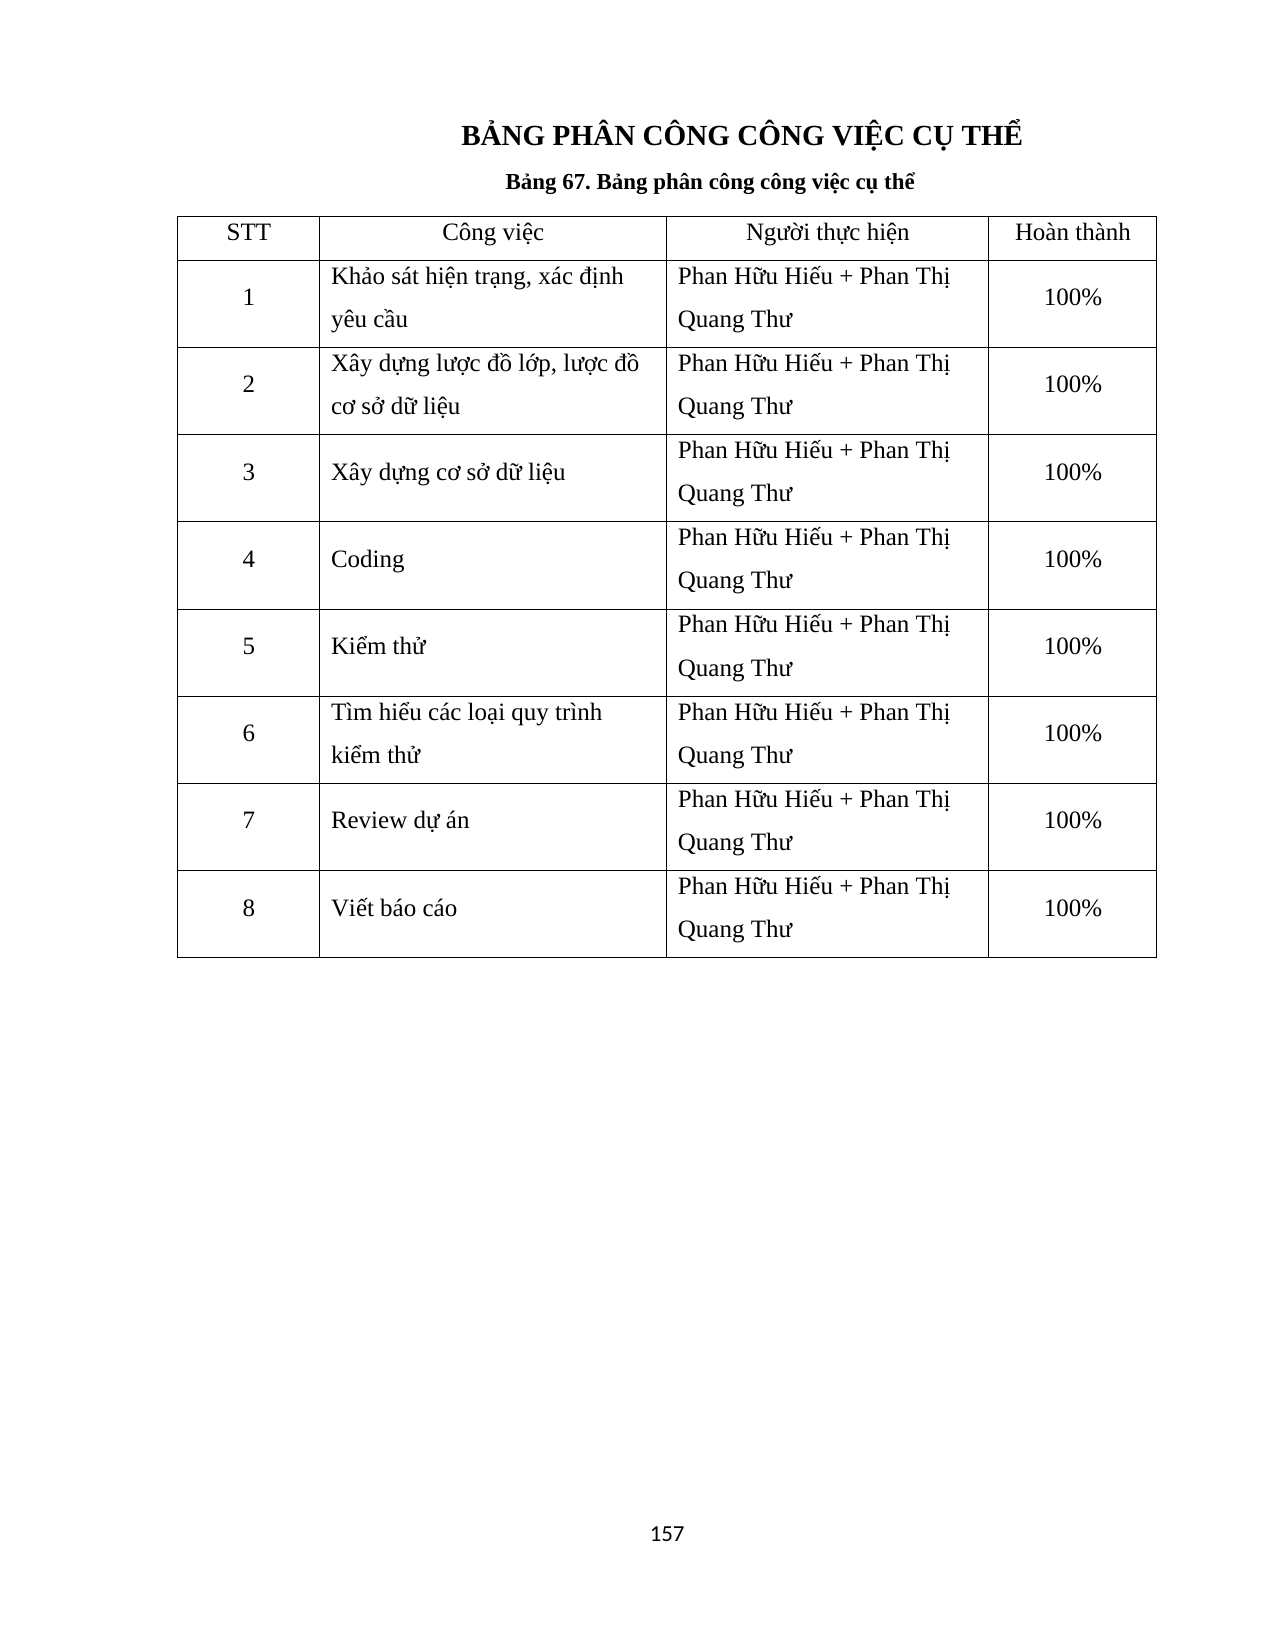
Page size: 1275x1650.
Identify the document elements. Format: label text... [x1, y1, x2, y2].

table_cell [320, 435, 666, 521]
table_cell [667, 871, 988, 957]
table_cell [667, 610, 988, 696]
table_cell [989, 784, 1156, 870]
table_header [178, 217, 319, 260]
list BẢNG PHÂN CÔNG CÔNG VIỆC CỤ THỂ [327, 118, 1157, 152]
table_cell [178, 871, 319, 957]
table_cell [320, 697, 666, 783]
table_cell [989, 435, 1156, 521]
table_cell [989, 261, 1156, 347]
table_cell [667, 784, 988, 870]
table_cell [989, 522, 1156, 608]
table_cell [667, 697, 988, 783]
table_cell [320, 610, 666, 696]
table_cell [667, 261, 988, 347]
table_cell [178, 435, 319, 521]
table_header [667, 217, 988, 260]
text Bảng 67. Bảng phân công công việc cụ thể [177, 168, 1157, 195]
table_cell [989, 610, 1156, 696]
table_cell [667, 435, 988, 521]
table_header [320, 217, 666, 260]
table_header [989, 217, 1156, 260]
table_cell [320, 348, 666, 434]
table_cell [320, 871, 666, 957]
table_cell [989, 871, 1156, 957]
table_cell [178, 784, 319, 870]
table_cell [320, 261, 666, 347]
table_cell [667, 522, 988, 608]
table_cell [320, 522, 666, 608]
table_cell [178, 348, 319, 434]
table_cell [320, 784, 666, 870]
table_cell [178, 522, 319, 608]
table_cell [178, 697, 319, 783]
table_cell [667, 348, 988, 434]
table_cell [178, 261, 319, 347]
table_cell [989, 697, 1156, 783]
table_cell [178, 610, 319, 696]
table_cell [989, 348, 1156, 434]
